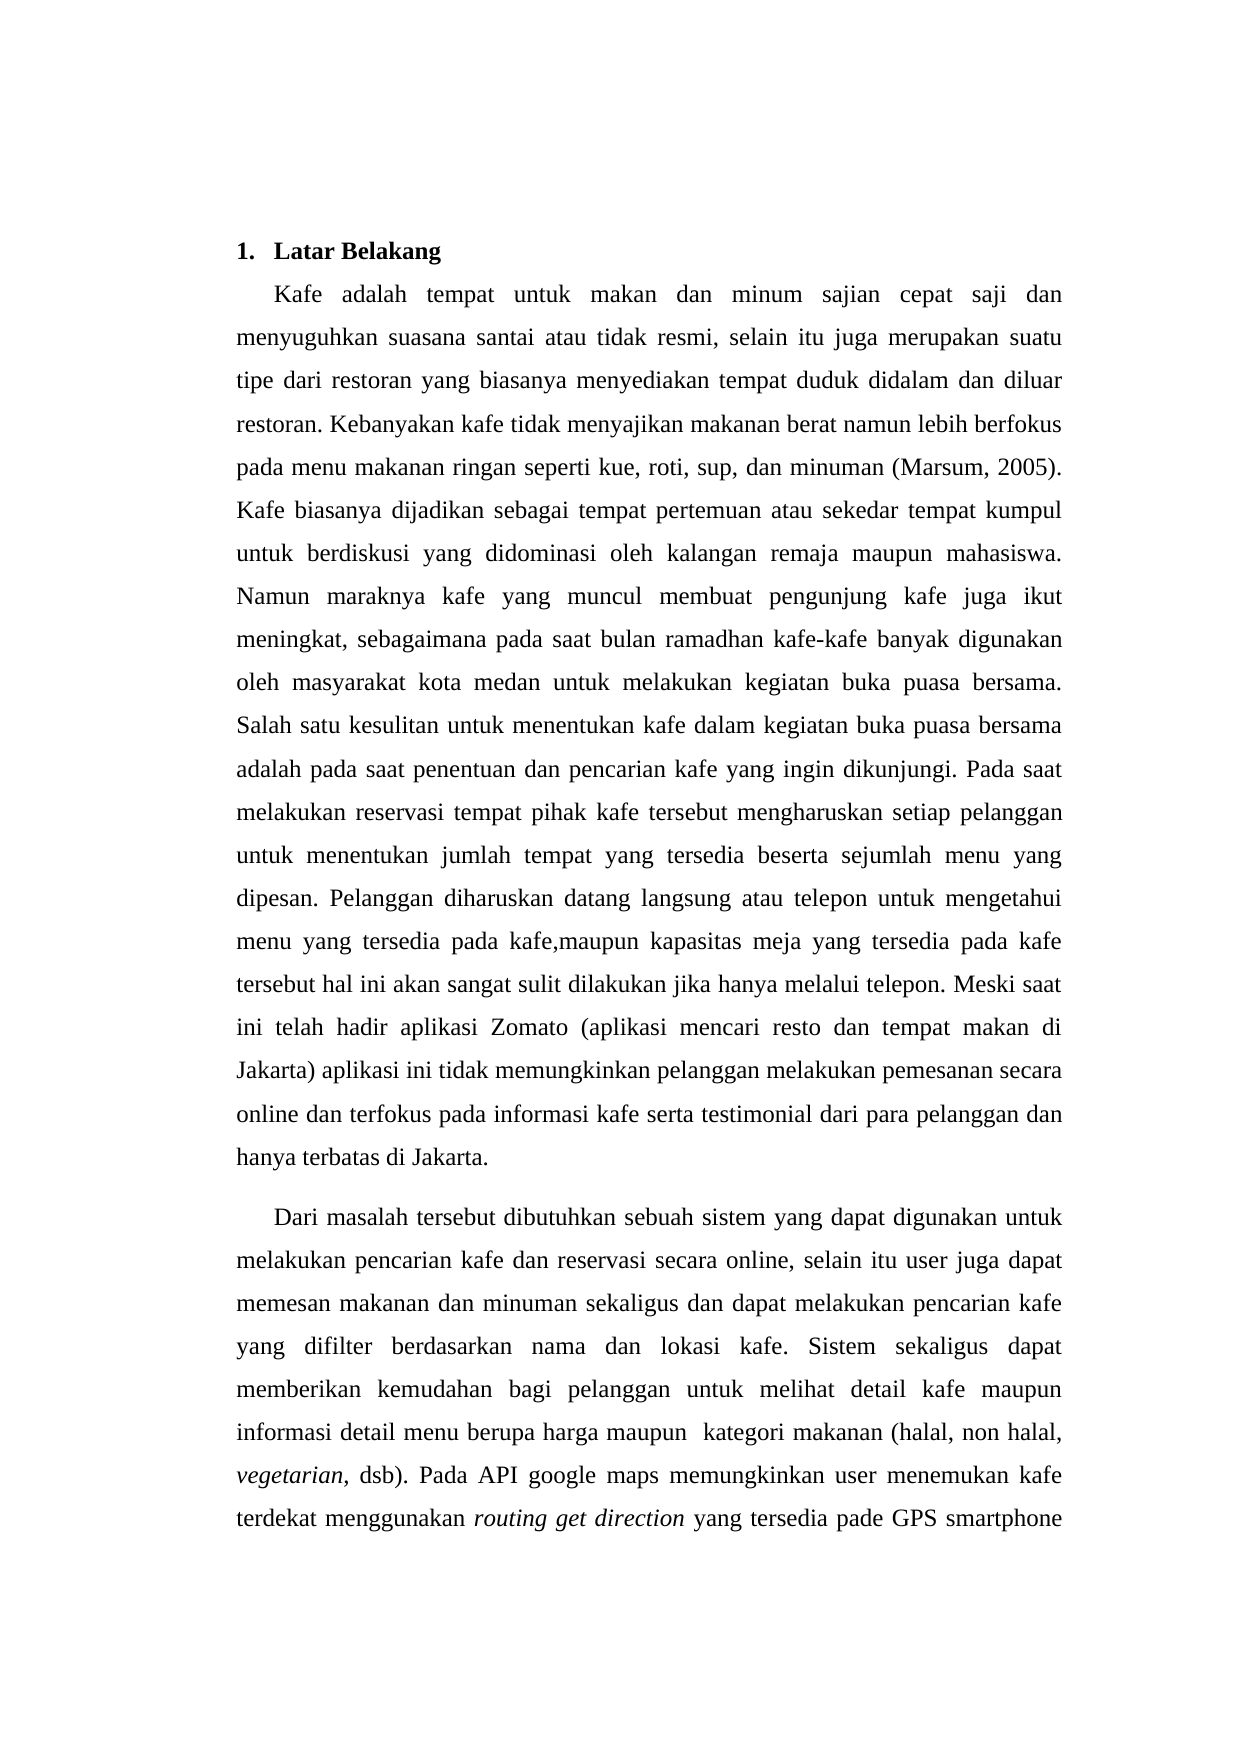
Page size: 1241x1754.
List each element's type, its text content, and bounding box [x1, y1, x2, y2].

text Kafe adalah tempat untuk makan dan minum sajian cepat saji dan menyuguhkan suasana santai atau tidak resmi, selain itu juga merupakan suatu tipe dari restoran yang biasanya menyediakan tempat duduk didalam dan diluar restoran. Kebanyakan kafe tidak menyajikan makanan berat namun lebih berfokus pada menu makanan ringan seperti kue, roti, sup, dan minuman (Marsum, 2005). Kafe biasanya dijadikan sebagai tempat pertemuan atau sekedar tempat kumpul untuk berdiskusi yang didominasi oleh kalangan remaja maupun mahasiswa. Namun maraknya kafe yang muncul membuat pengunjung kafe juga ikut meningkat, sebagaimana pada saat bulan ramadhan kafe-kafe banyak digunakan oleh masyarakat kota medan untuk melakukan kegiatan buka puasa bersama. Salah satu kesulitan untuk menentukan kafe dalam kegiatan buka puasa bersama adalah pada saat penentuan dan pencarian kafe yang ingin dikunjungi. Pada saat melakukan reservasi tempat pihak kafe tersebut mengharuskan setiap pelanggan untuk menentukan jumlah tempat yang tersedia beserta sejumlah menu yang dipesan. Pelanggan diharuskan datang langsung atau telepon untuk mengetahui menu yang tersedia pada kafe,maupun kapasitas meja yang tersedia pada kafe tersebut hal ini akan sangat sulit dilakukan jika hanya melalui telepon. Meski saat ini telah hadir aplikasi Zomato (aplikasi mencari resto dan tempat makan di Jakarta) aplikasi ini tidak memungkinkan pelanggan melakukan pemesanan secara online dan terfokus pada informasi kafe serta testimonial dari para pelanggan dan hanya terbatas di Jakarta. [236, 279, 1063, 1171]
subtitle Latar Belakang [236, 236, 1063, 265]
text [236, 1202, 1063, 1532]
